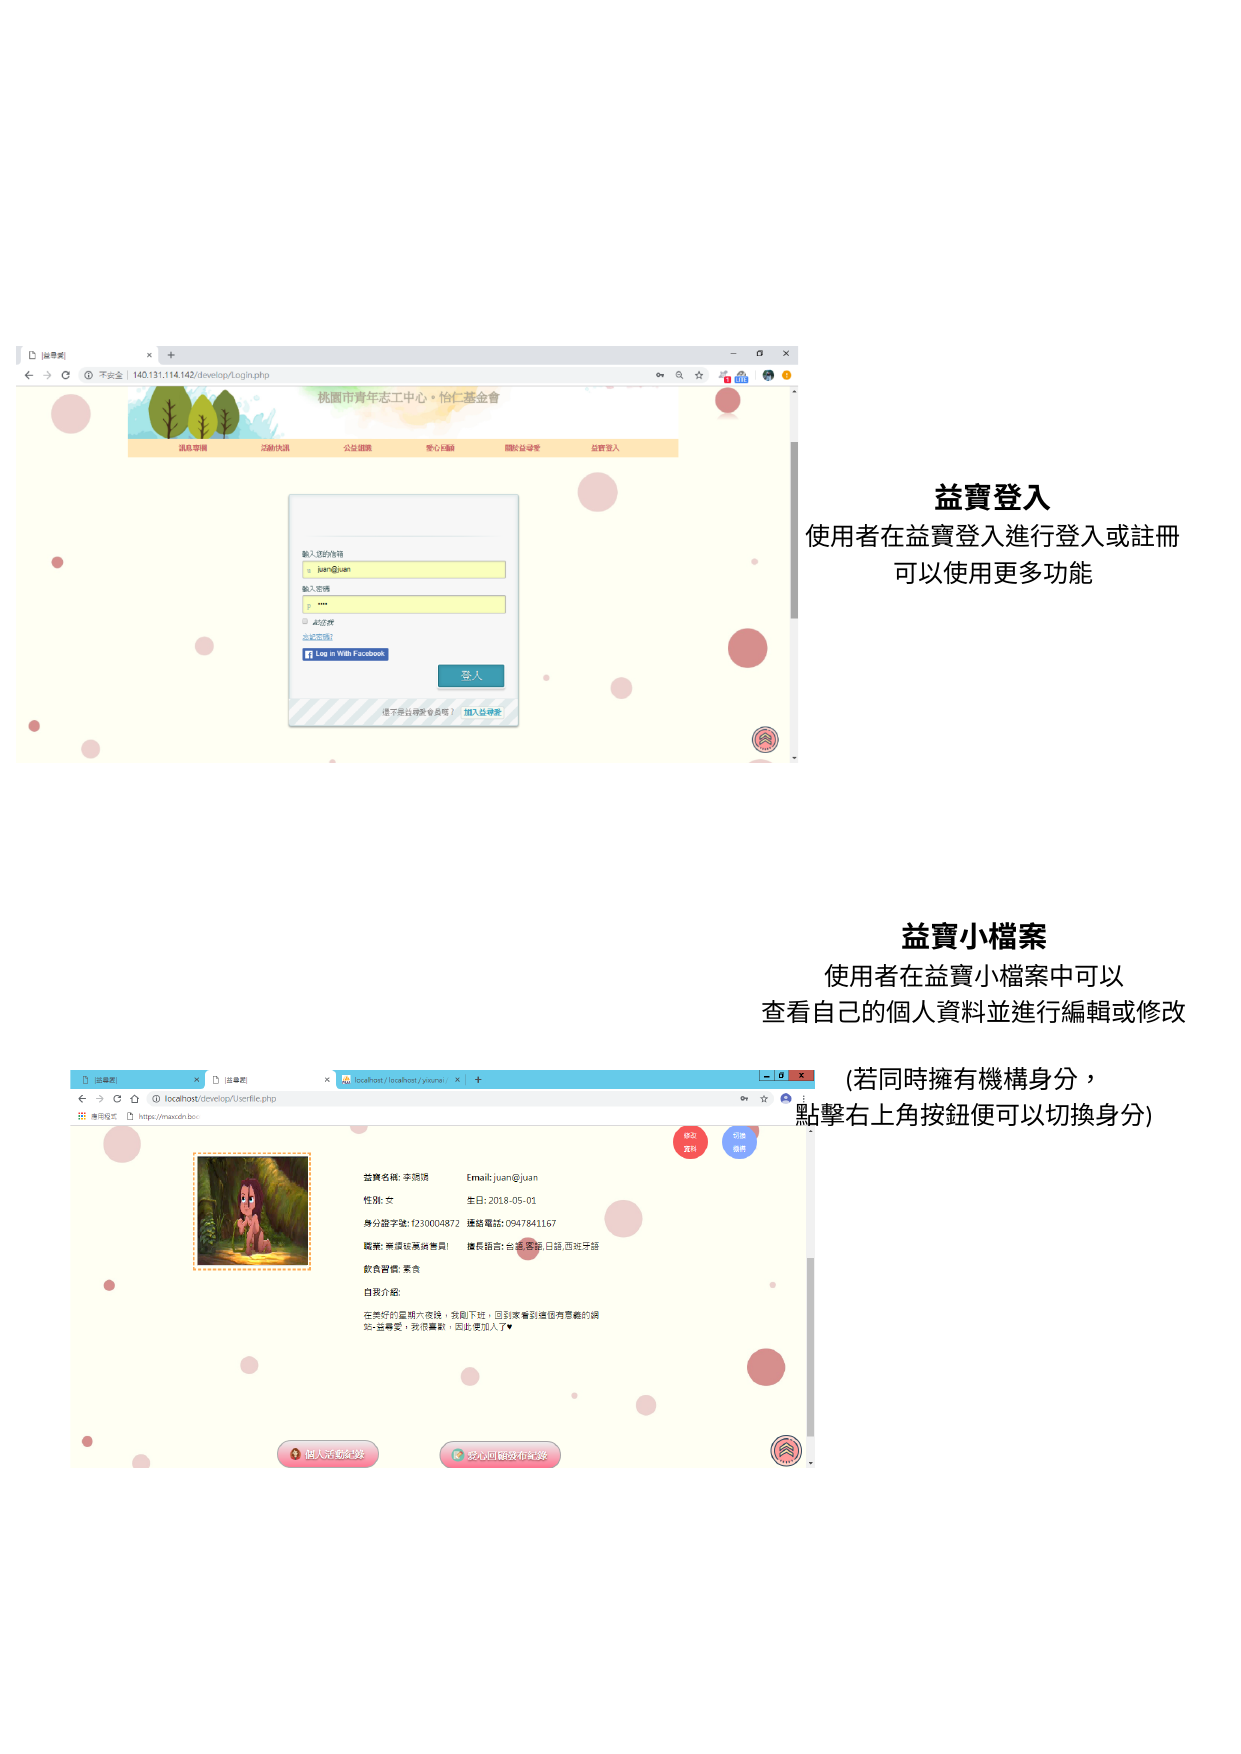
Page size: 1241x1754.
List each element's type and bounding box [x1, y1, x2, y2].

picture [70, 1070, 815, 1468]
picture [16, 346, 799, 763]
